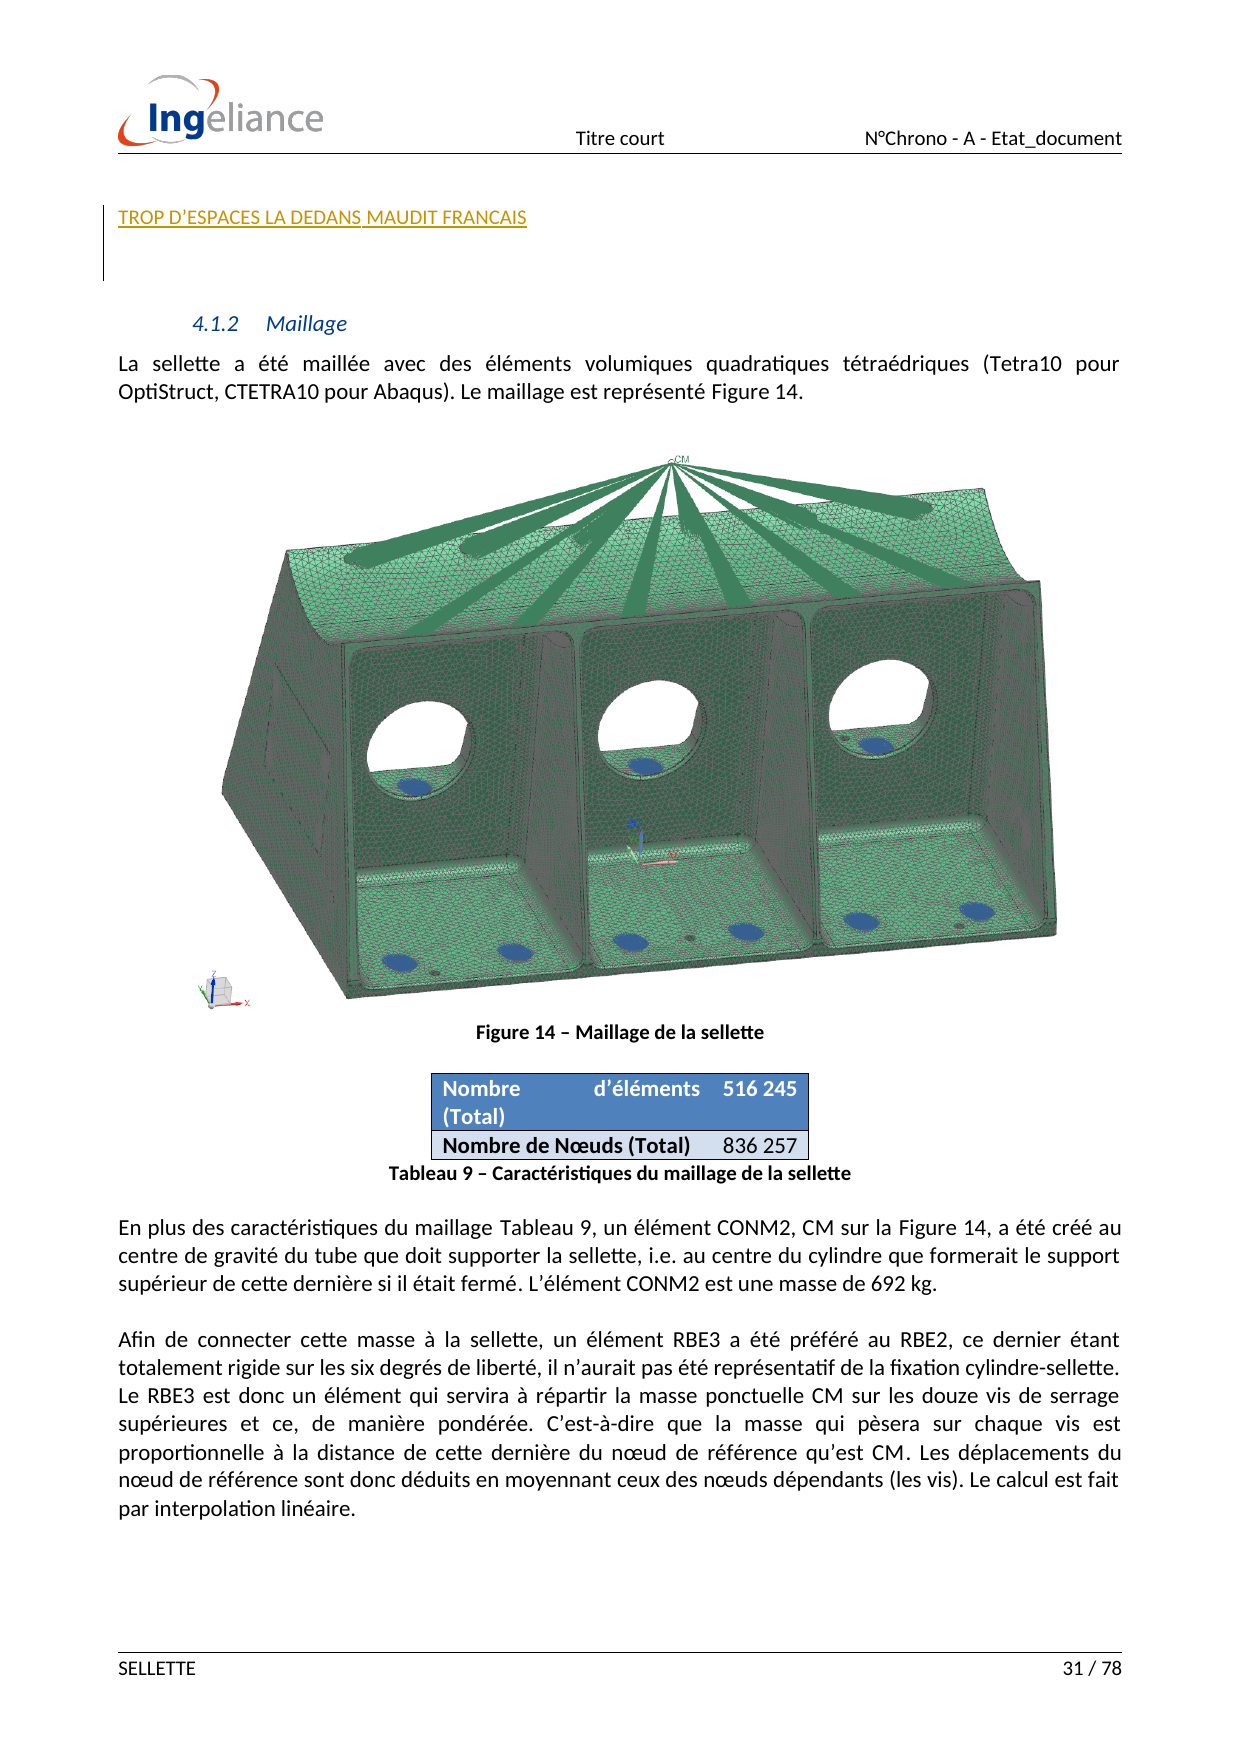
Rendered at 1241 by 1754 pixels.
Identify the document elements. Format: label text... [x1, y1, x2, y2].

subtitle Maillage [192, 309, 1122, 337]
table_cell Nombre de Nœuds (Total) [432, 1131, 711, 1159]
text Afin de connecter cette masse à la sellette, un élément RBE3 a été préféré au RBE2, ce dernier étant totalement rigide sur les six degrés de liberté, il n’aurait pas été représentatif de la fixation cylindre-sellette. Le RBE3 est donc un élément qui servira à répartir la masse ponctuelle CM sur les douze vis de serrage supérieures et ce, de manière pondérée. C’est-à-dire que la masse qui pèsera sur chaque vis est proportionnelle à la distance de cette dernière du nœud de référence qu’est CM. Les déplacements du nœud de référence sont donc déduits en moyennant ceux des nœuds dépendants (les vis). Le calcul est fait par interpolation linéaire. [118, 1326, 1122, 1522]
picture [118, 75, 323, 146]
text Tableau 9 – Caractéristiques du maillage de la sellette [118, 1160, 1122, 1185]
text La sellette a été maillée avec des éléments volumiques quadratiques tétraédriques (Tetra10 pour OptiStruct, CTETRA10 pour Abaqus). Le maillage est représenté Figure 14. [118, 349, 1122, 405]
table_header Nombre d’éléments (Total) [432, 1074, 711, 1130]
text En plus des caractéristiques du maillage Tableau 9, un élément CONM2, CM sur la Figure 14, a été créé au centre de gravité du tube que doit supporter la sellette, i.e. au centre du cylindre que formerait le support supérieur de cette dernière si il était fermé. L’élément CONM2 est une masse de 692 kg. [118, 1213, 1122, 1297]
table_cell 836 257 [711, 1131, 808, 1159]
text Figure 14 – Maillage de la sellette [118, 1019, 1122, 1045]
table_header 516 245 [711, 1074, 808, 1130]
picture [162, 433, 1078, 1020]
